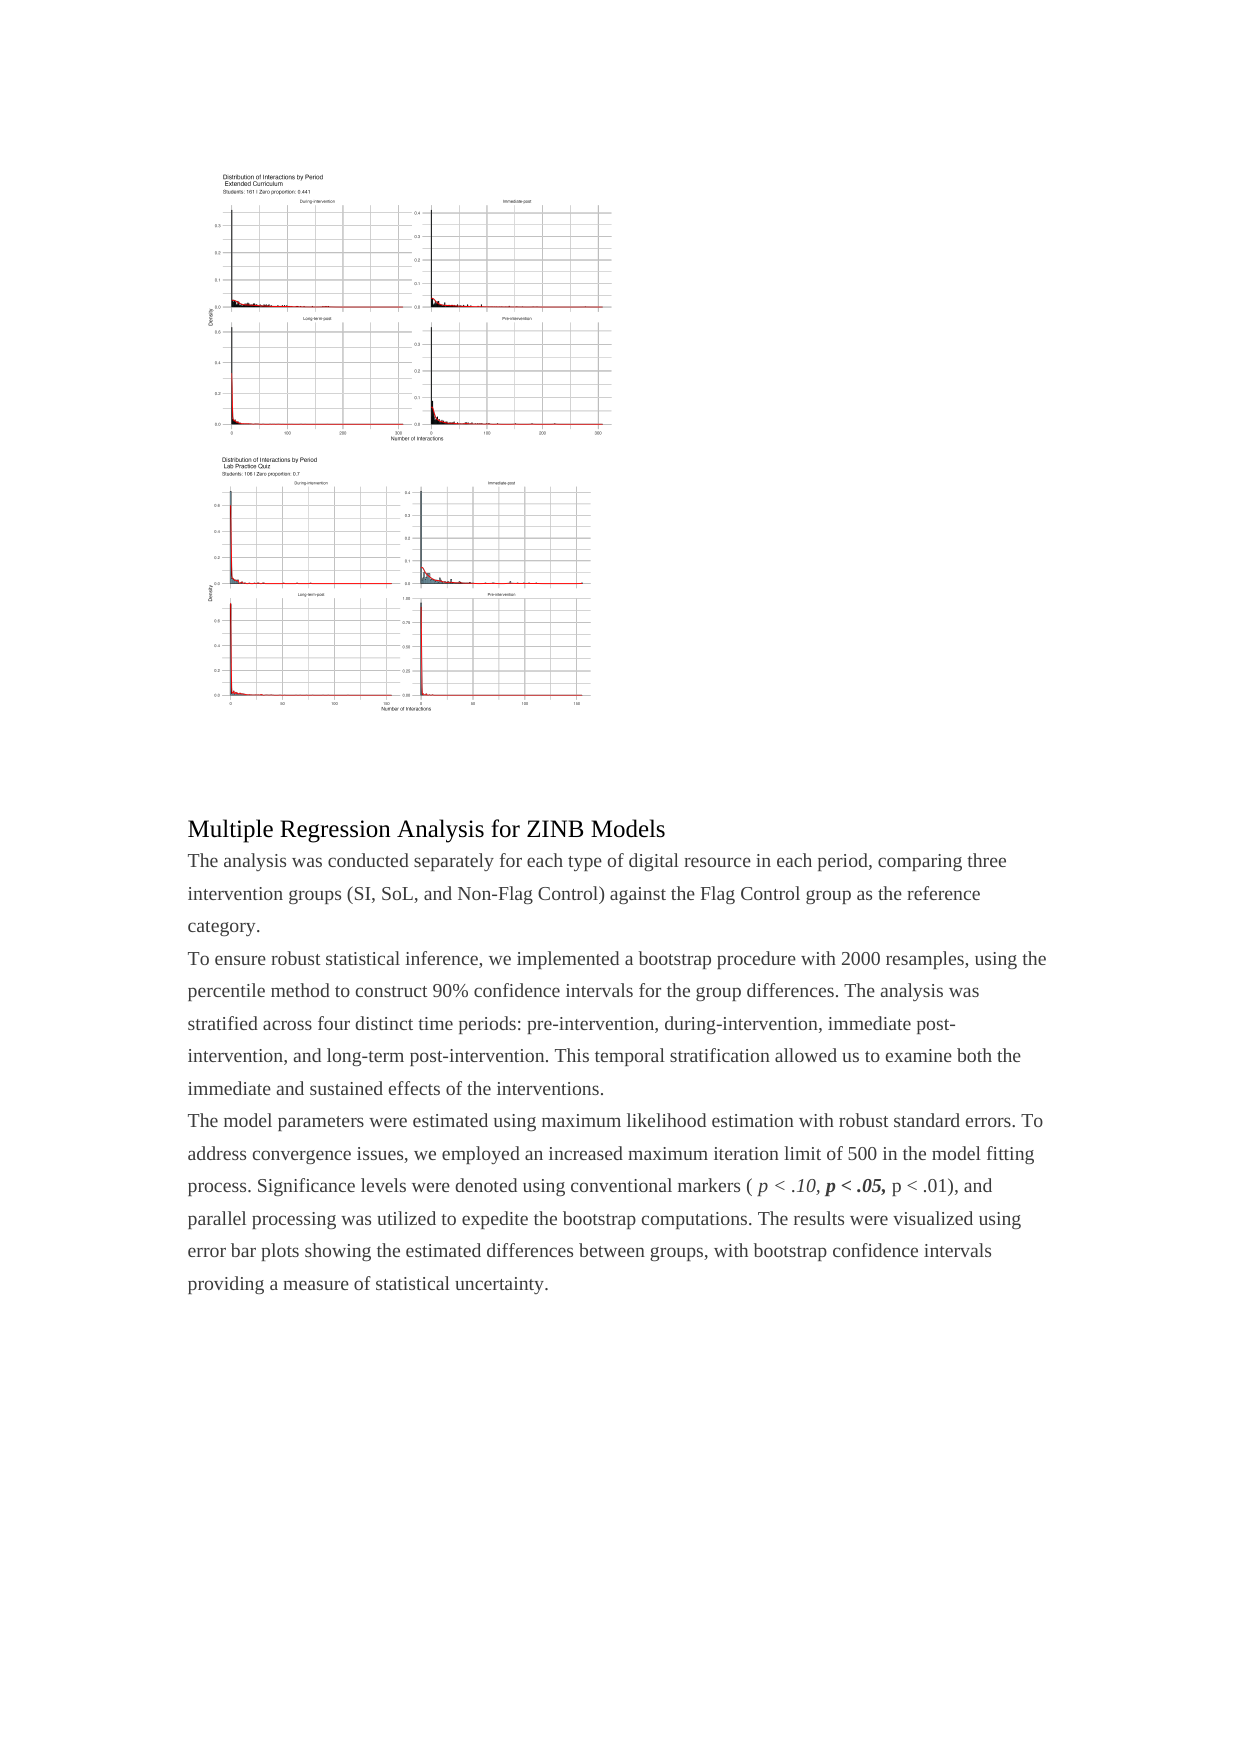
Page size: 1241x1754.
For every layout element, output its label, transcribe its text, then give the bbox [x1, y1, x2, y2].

text Multiple Regression Analysis for ZINB Models [187, 812, 1053, 844]
text To ensure robust statistical inference, we implemented a bootstrap procedure with 2000 resamples, using the percentile method to construct 90% confidence intervals for the group differences. The analysis was stratified across four distinct time periods: pre-intervention, during-intervention, immediate post-intervention, and long-term post-intervention. This temporal stratification allowed us to examine both the immediate and sustained effects of the interventions. [187, 942, 1053, 1104]
text The model parameters were estimated using maximum likelihood estimation with robust standard errors. To address convergence issues, we employed an increased maximum iteration limit of 500 in the model fitting process. Significance levels were denoted using conventional markers ( p < .10, p < .05, p < .01), and parallel processing was utilized to expedite the bootstrap computations. The results were visualized using error bar plots showing the estimated differences between groups, with bootstrap confidence intervals providing a measure of statistical uncertainty. [187, 1104, 1053, 1299]
text The analysis was conducted separately for each type of digital resource in each period, comparing three intervention groups (SI, SoL, and Non-Flag Control) against the Flag Control group as the reference category. [187, 844, 1053, 942]
